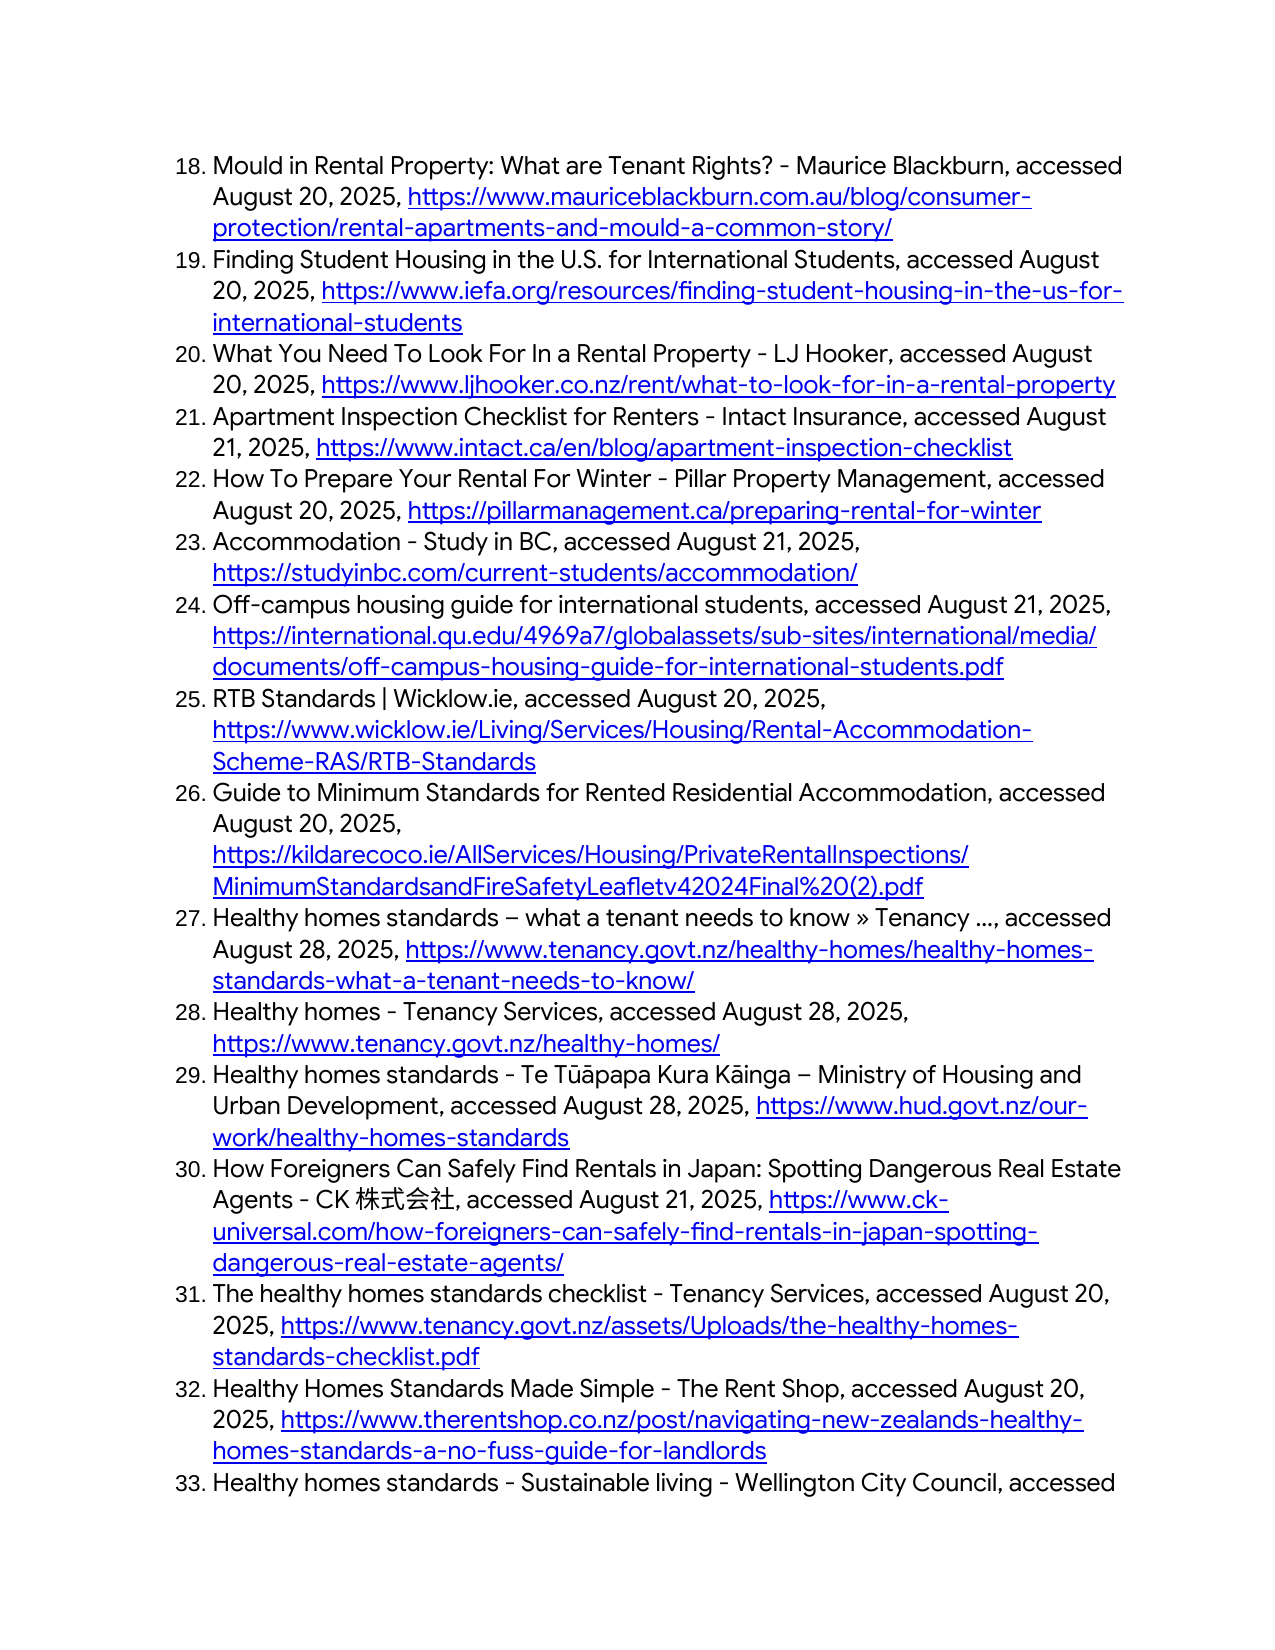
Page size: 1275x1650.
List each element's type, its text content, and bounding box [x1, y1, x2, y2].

list Guide to Minimum Standards for Rented Residential Accommodation, accessed August 20, 2025, https://kildarecoco.ie/AllServices/Housing/PrivateRentalInspections/MinimumStandardsandFireSafetyLeafletv42024Final%20(2).pdf [175, 777, 1125, 902]
list Apartment Inspection Checklist for Renters - Intact Insurance, accessed August 21, 2025, https://www.intact.ca/en/blog/apartment-inspection-checklist [175, 401, 1125, 463]
list Healthy Homes Standards Made Simple - The Rent Shop, accessed August 20, 2025, https://www.therentshop.co.nz/post/navigating-new-zealands-healthy-homes-standards-a-no-fuss-guide-for-landlords [175, 1373, 1125, 1467]
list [175, 1467, 1125, 1498]
list Healthy homes standards - Te Tūāpapa Kura Kāinga – Ministry of Housing and Urban Development, accessed August 28, 2025, https://www.hud.govt.nz/our-work/healthy-homes-standards [175, 1059, 1125, 1153]
list RTB Standards | Wicklow.ie, accessed August 20, 2025, https://www.wicklow.ie/Living/Services/Housing/Rental-Accommodation-Scheme-RAS/RTB-Standards [175, 683, 1125, 777]
list Off-campus housing guide for international students, accessed August 21, 2025, https://international.qu.edu/4969a7/globalassets/sub-sites/international/media/documents/off-campus-housing-guide-for-international-students.pdf [175, 589, 1125, 683]
list Healthy homes standards – what a tenant needs to know » Tenancy ..., accessed August 28, 2025, https://www.tenancy.govt.nz/healthy-homes/healthy-homes-standards-what-a-tenant-needs-to-know/ [175, 902, 1125, 997]
list Healthy homes - Tenancy Services, accessed August 28, 2025, https://www.tenancy.govt.nz/healthy-homes/ [175, 997, 1125, 1059]
list How To Prepare Your Rental For Winter - Pillar Property Management, accessed August 20, 2025, https://pillarmanagement.ca/preparing-rental-for-winter [175, 463, 1125, 526]
list Accommodation - Study in BC, accessed August 21, 2025, https://studyinbc.com/current-students/accommodation/ [175, 526, 1125, 589]
list How Foreigners Can Safely Find Rentals in Japan: Spotting Dangerous Real Estate Agents - CK株式会社, accessed August 21, 2025, https://www.ck-universal.com/how-foreigners-can-safely-find-rentals-in-japan-spotting-dangerous-real-estate-agents/ [175, 1153, 1125, 1279]
list The healthy homes standards checklist - Tenancy Services, accessed August 20, 2025, https://www.tenancy.govt.nz/assets/Uploads/the-healthy-homes-standards-checklist.pdf [175, 1279, 1125, 1373]
list Finding Student Housing in the U.S. for International Students, accessed August 20, 2025, https://www.iefa.org/resources/finding-student-housing-in-the-us-for-international-students [175, 244, 1125, 338]
list Mould in Rental Property: What are Tenant Rights? - Maurice Blackburn, accessed August 20, 2025, https://www.mauriceblackburn.com.au/blog/consumer-protection/rental-apartments-and-mould-a-common-story/ [175, 150, 1125, 244]
list What You Need To Look For In a Rental Property - LJ Hooker, accessed August 20, 2025, https://www.ljhooker.co.nz/rent/what-to-look-for-in-a-rental-property [175, 338, 1125, 401]
